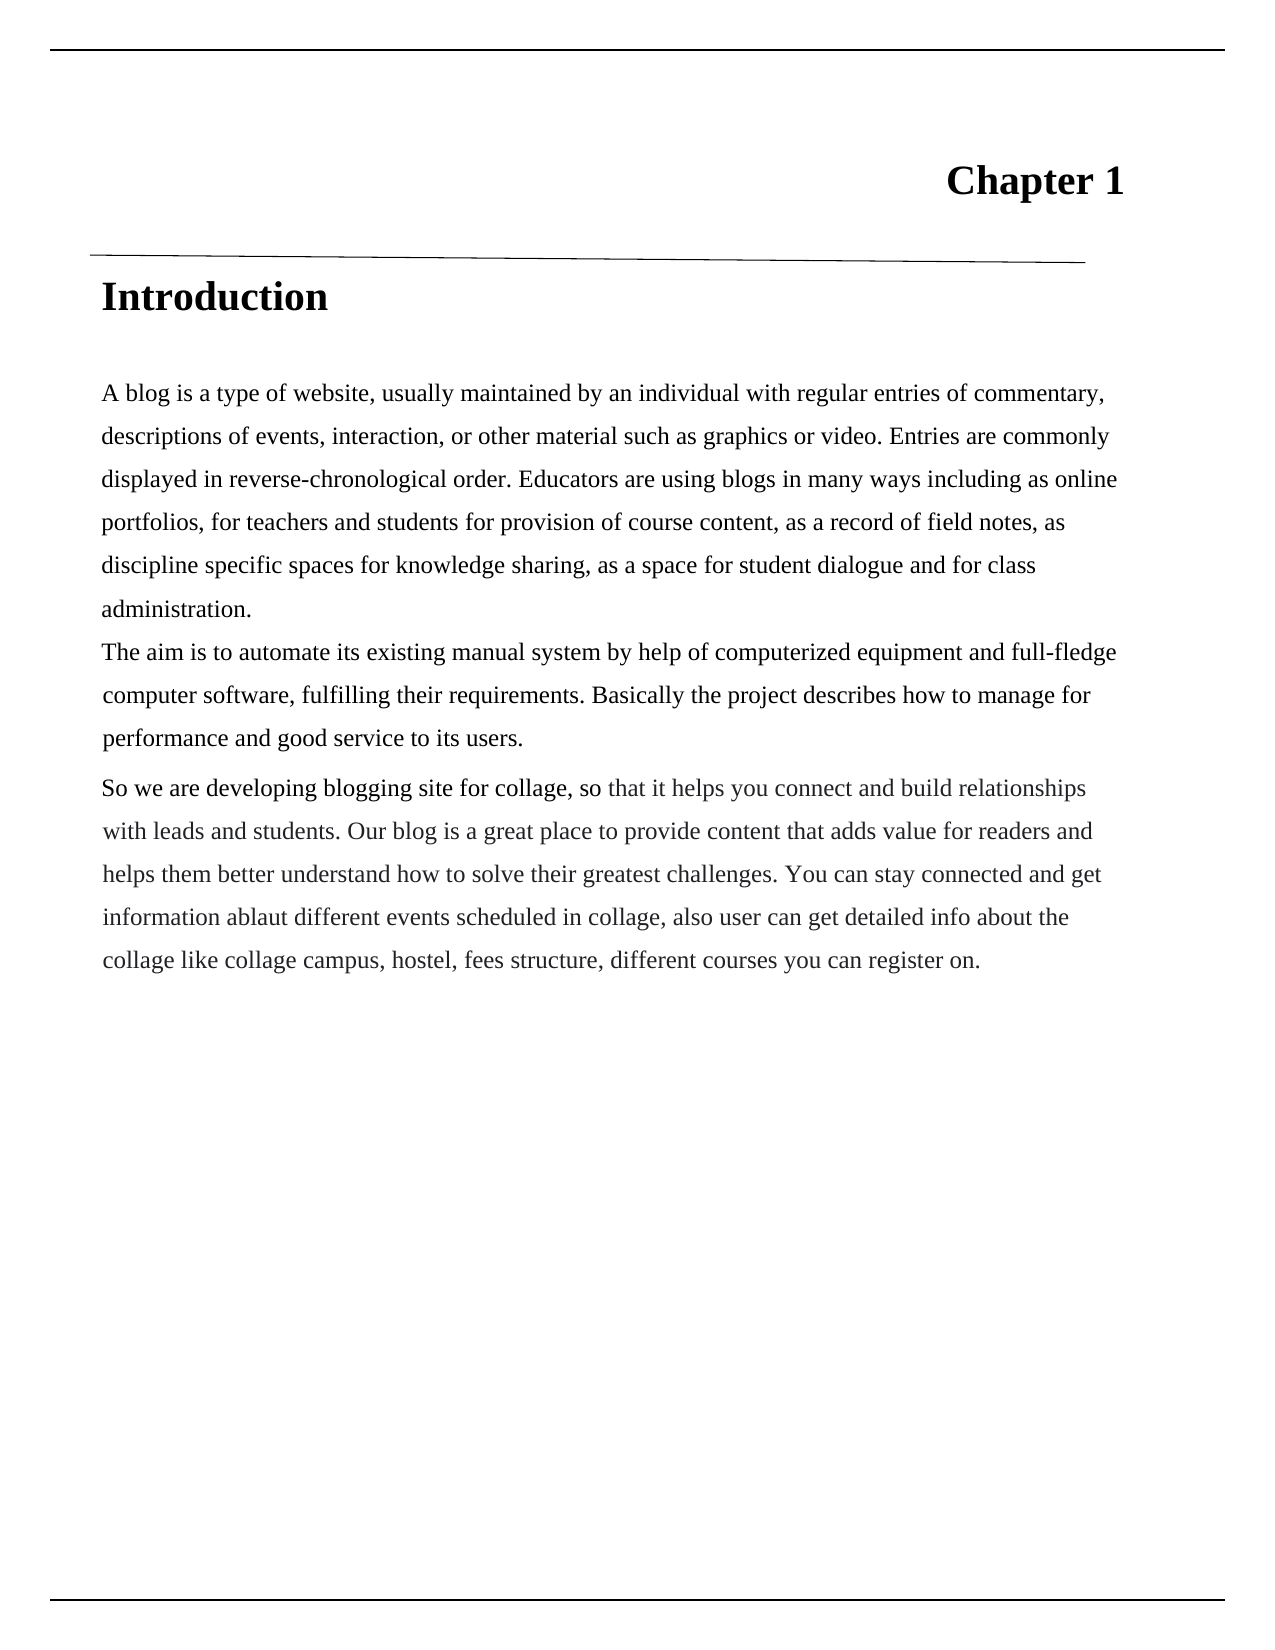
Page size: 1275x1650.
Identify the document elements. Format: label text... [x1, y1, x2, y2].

text A blog is a type of website, usually maintained by an individual with regular entries of commentary, descriptions of events, interaction, or other material such as graphics or video. Entries are commonly displayed in reverse-chronological order. Educators are using blogs in many ways including as online portfolios, for teachers and students for provision of course content, as a record of field notes, as discipline specific spaces for knowledge sharing, as a space for student dialogue and for class administration. [101, 378, 1125, 622]
subtitle So we are developing blogging site for collage, so that it helps you connect and build relationships with leads and students. Our blog is a great place to provide content that adds value for readers and helps them better understand how to solve their greatest challenges. You can stay connected and get information ablaut different events scheduled in collage, also user can get detailed info about the collage like collage campus, hostel, fees structure, different courses you can register on. [101, 773, 1125, 974]
text Introduction [101, 207, 1125, 319]
subtitle The aim is to automate its existing manual system by help of computerized equipment and full-fledge computer software, fulfilling their requirements. Basically the project describes how to manage for performance and good service to its users. [101, 637, 1125, 752]
text Chapter 1 [101, 156, 1125, 203]
